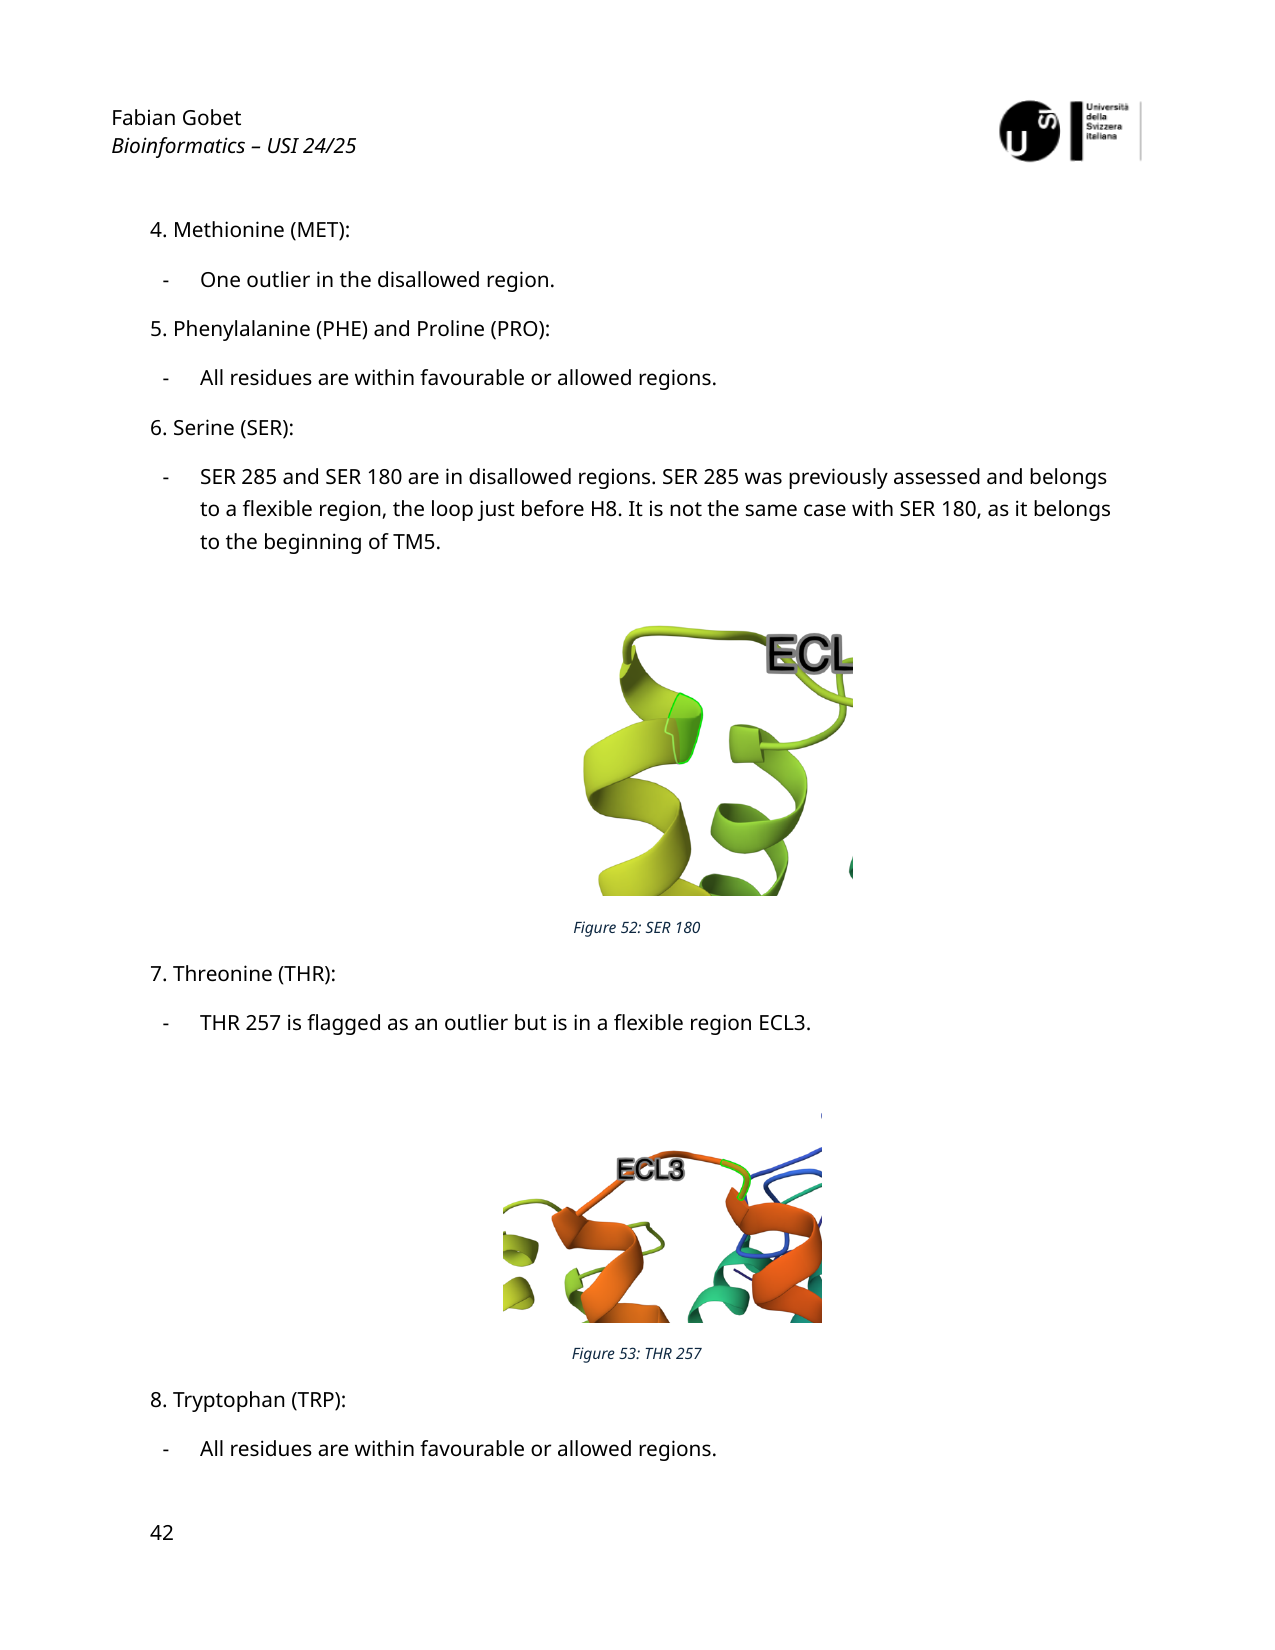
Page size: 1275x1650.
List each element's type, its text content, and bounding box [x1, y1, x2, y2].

list THR 257 is flagged as an outlier but is in a flexible region ECL3. [162, 1008, 1125, 1037]
list All residues are within favourable or allowed regions. [162, 363, 1125, 392]
text Figure 52: SER 180 [150, 917, 1125, 938]
text 5. Phenylalanine (PHE) and Proline (PRO): [150, 314, 1125, 343]
list SER 285 and SER 180 are in disallowed regions. SER 285 was previously assessed and belongs to a flexible region, the loop just before H8. It is not the same case with SER 180, as it belongs to the beginning of TM5. [162, 462, 1125, 556]
picture [472, 559, 853, 896]
text 7. Threonine (THR): [150, 959, 1125, 987]
text 4. Methionine (MET): [150, 216, 1125, 244]
list One outlier in the disallowed region. [162, 265, 1125, 293]
picture [976, 77, 1165, 185]
text 6. Serine (SER): [150, 413, 1125, 441]
picture [503, 1040, 822, 1323]
list All residues are within favourable or allowed regions. [162, 1434, 1125, 1463]
text Figure 53: THR 257 [150, 1343, 1125, 1364]
text 8. Tryptophan (TRP): [150, 1385, 1125, 1413]
